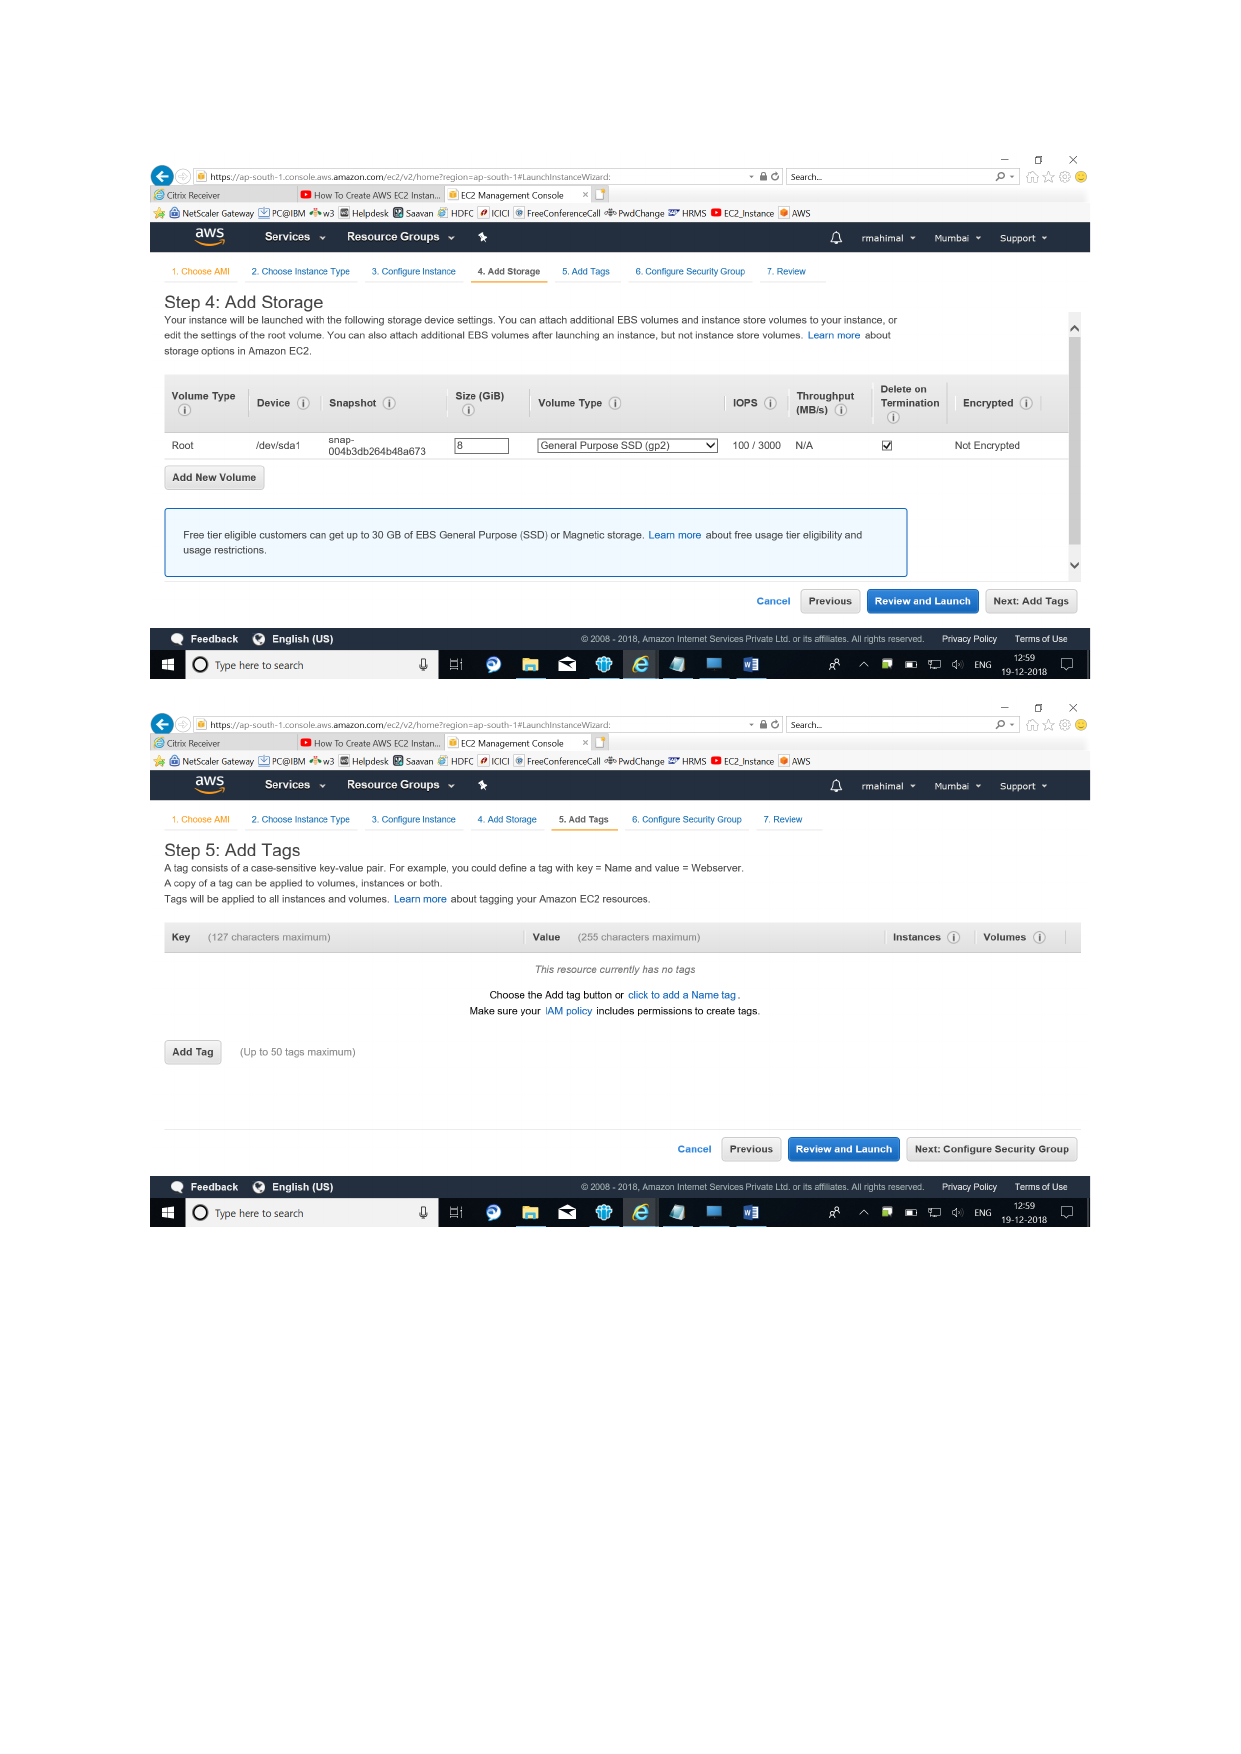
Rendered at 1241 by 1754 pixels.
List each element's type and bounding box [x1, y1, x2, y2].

picture [150, 150, 1091, 679]
picture [157, 720, 168, 729]
picture [157, 172, 168, 181]
picture [150, 697, 1091, 1227]
